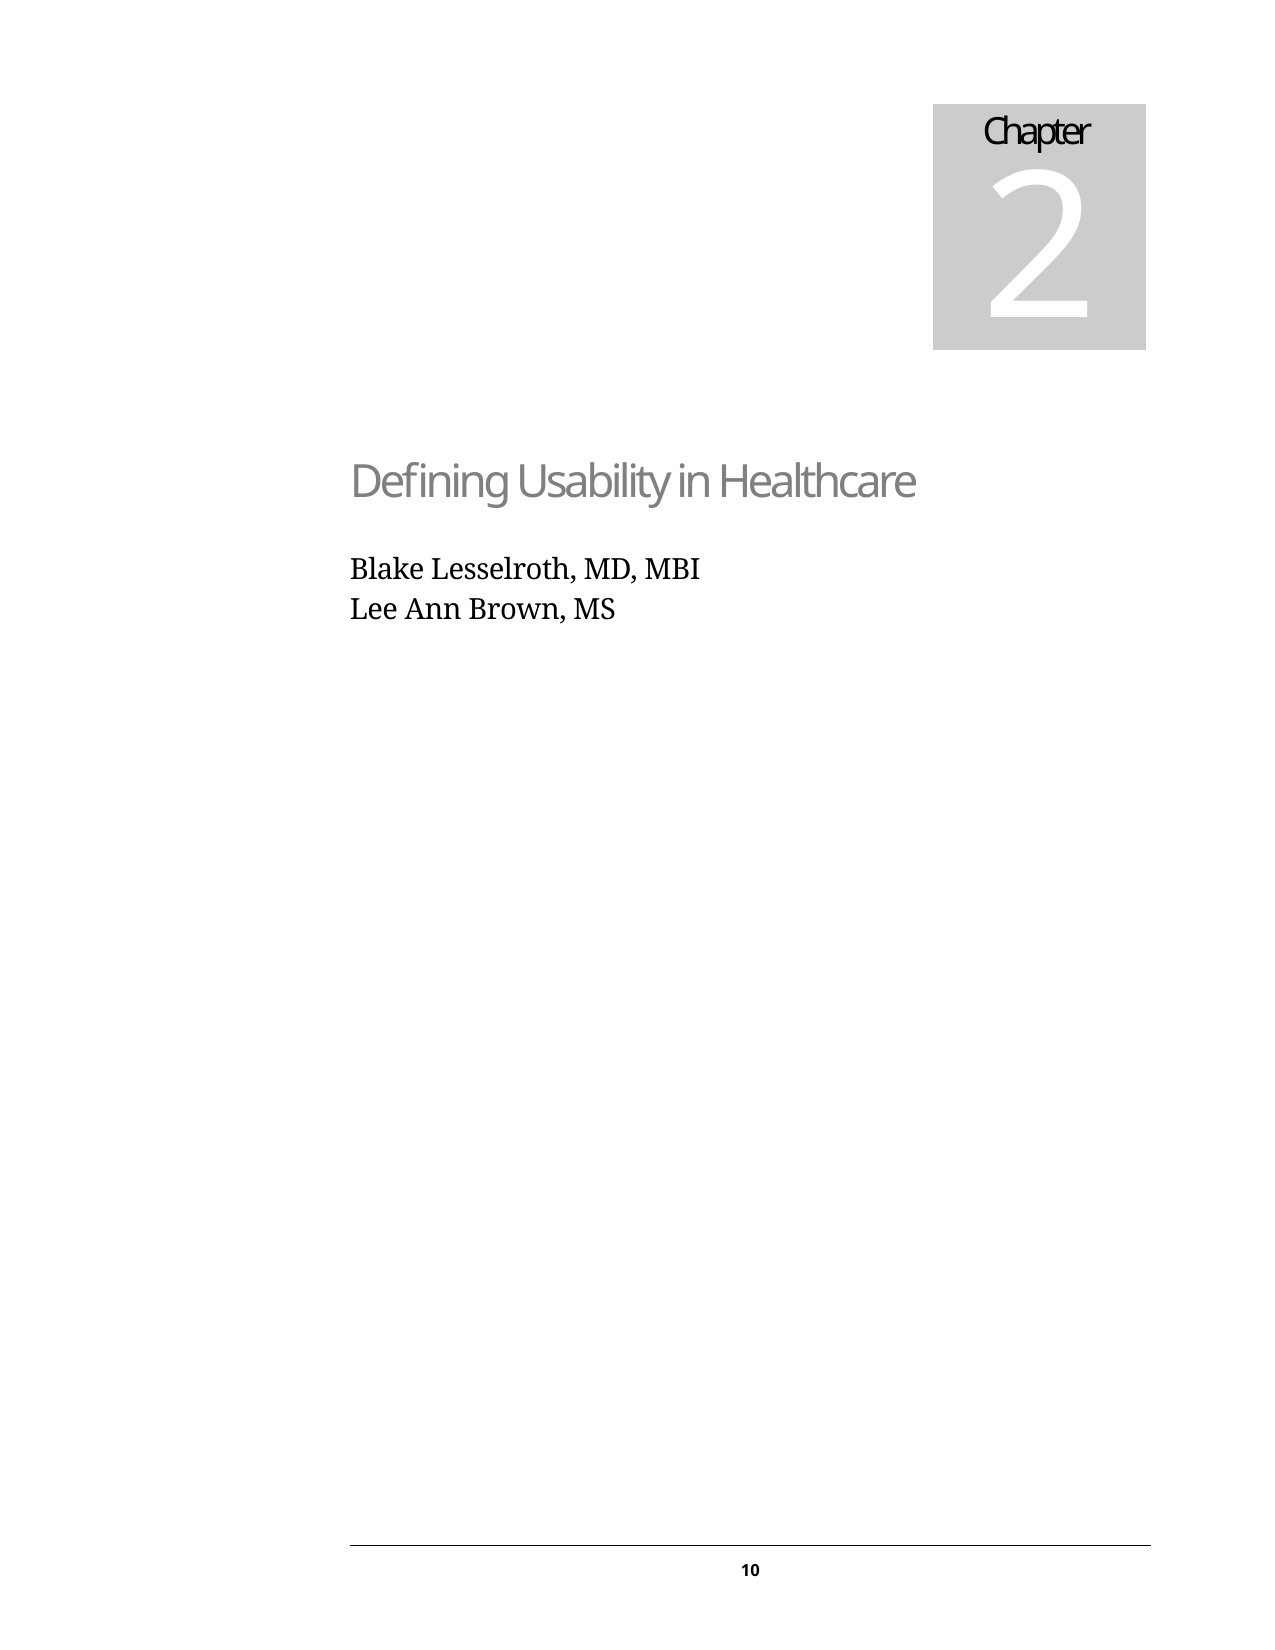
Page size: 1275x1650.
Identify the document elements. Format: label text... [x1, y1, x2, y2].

title Defining Usability in Healthcare [349, 448, 926, 511]
title Chapter [933, 104, 1146, 154]
subtitle Blake Lesselroth, MD, MBI [349, 548, 963, 588]
text Lee Ann Brown, MS [349, 588, 1151, 628]
text 2 [933, 188, 1146, 350]
